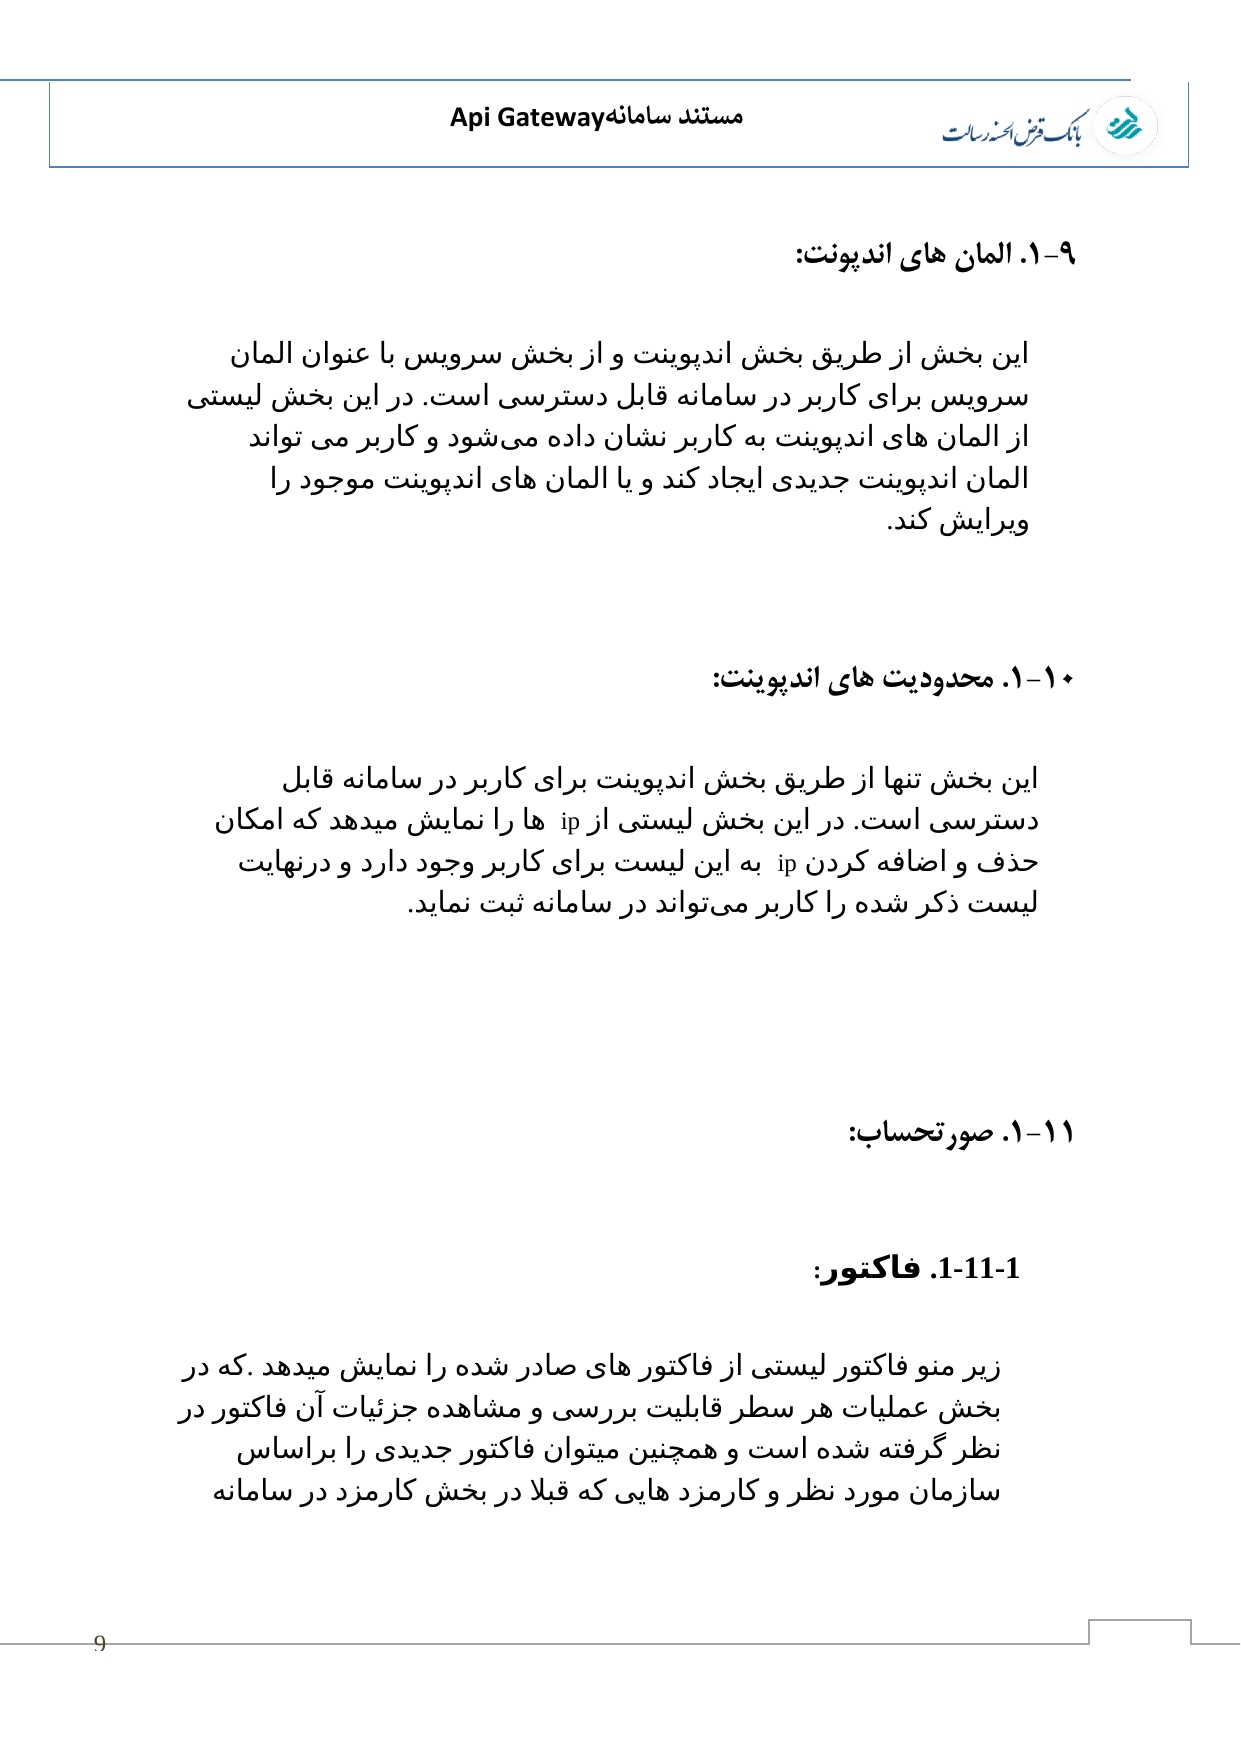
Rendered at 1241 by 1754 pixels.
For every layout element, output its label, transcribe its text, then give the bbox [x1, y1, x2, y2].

list 1-9. المان های اندپونت: [177, 236, 1077, 274]
text این بخش تنها از طریق بخش اندپوینت برای کاربر در سامانه قابل دسترسی است. در این بخش لیستی از ip ها را نمایش میدهد که امکان حذف و اضافه کردن ip به این لیست برای کاربر وجود دارد و درنهایت لیست ذکر شده را کاربر می‌تواند در سامانه ثبت نماید. [177, 761, 1040, 919]
list 1-10. محدودیت های اندپوینت: [177, 661, 1077, 698]
text این بخش از طریق بخش اندپوینت و از بخش سرویس با عنوان المان سرویس برای کاربر در سامانه قابل دسترسی است. در این بخش لیستی از المان های اندپوینت به کاربر نشان داده می‌شود و کاربر می تواند المان اندپوینت جدیدی ایجاد کند و یا المان های اندپوینت موجود را ویرایش کند. [177, 336, 1030, 536]
list 1-11-1. فاکتور: [177, 1248, 1021, 1286]
picture [941, 87, 1165, 167]
list 1-11. صورتحساب: [177, 1115, 1077, 1152]
